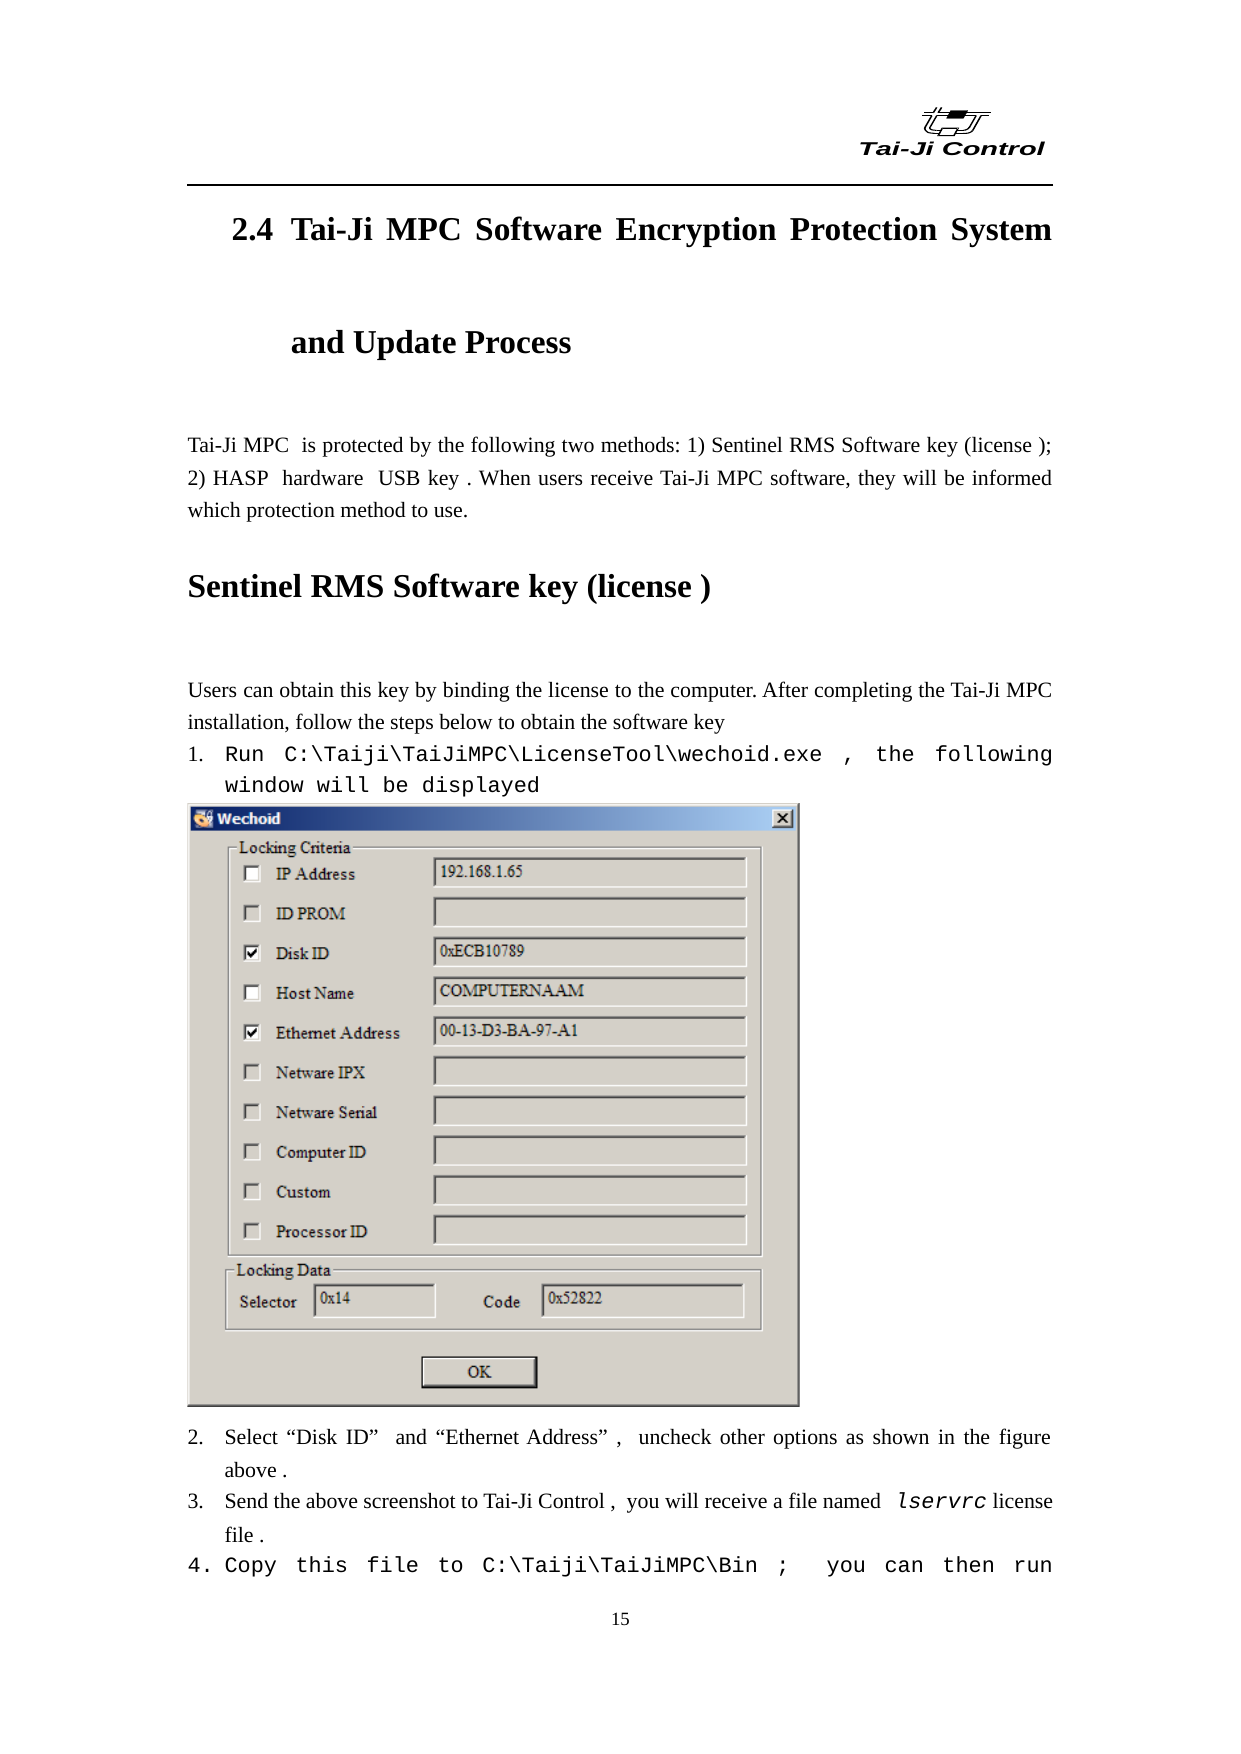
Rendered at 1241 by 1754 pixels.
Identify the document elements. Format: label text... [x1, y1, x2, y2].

list Send the above screenshot to Tai-Ji Control , you will receive a file named lservrc license file . [187, 1486, 1053, 1551]
list Run C:\Taiji\TaiJiMPC\LicenseTool\wechoid.exe , the following window will be displayed [187, 738, 1053, 803]
subtitle Sentinel RMS Software key (license ) [187, 553, 1053, 618]
list Select “Disk ID” and “Ethernet Address” , uncheck other options as shown in the figure above . [187, 1421, 1053, 1486]
subtitle Tai-Ji MPC Software Encryption Protection System and Update Process [231, 196, 1053, 374]
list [187, 1551, 1053, 1583]
text Tai-Ji MPC is protected by the following two methods: 1) Sentinel RMS Software key (license ); 2) HASP hardware USB key . When users receive Tai-Ji MPC software, they will be informed which protection method to use. [187, 429, 1053, 526]
text Users can obtain this key by binding the license to the computer. After completing the Tai-Ji MPC installation, follow the steps below to obtain the software key [187, 673, 1053, 738]
picture [187, 803, 800, 1407]
